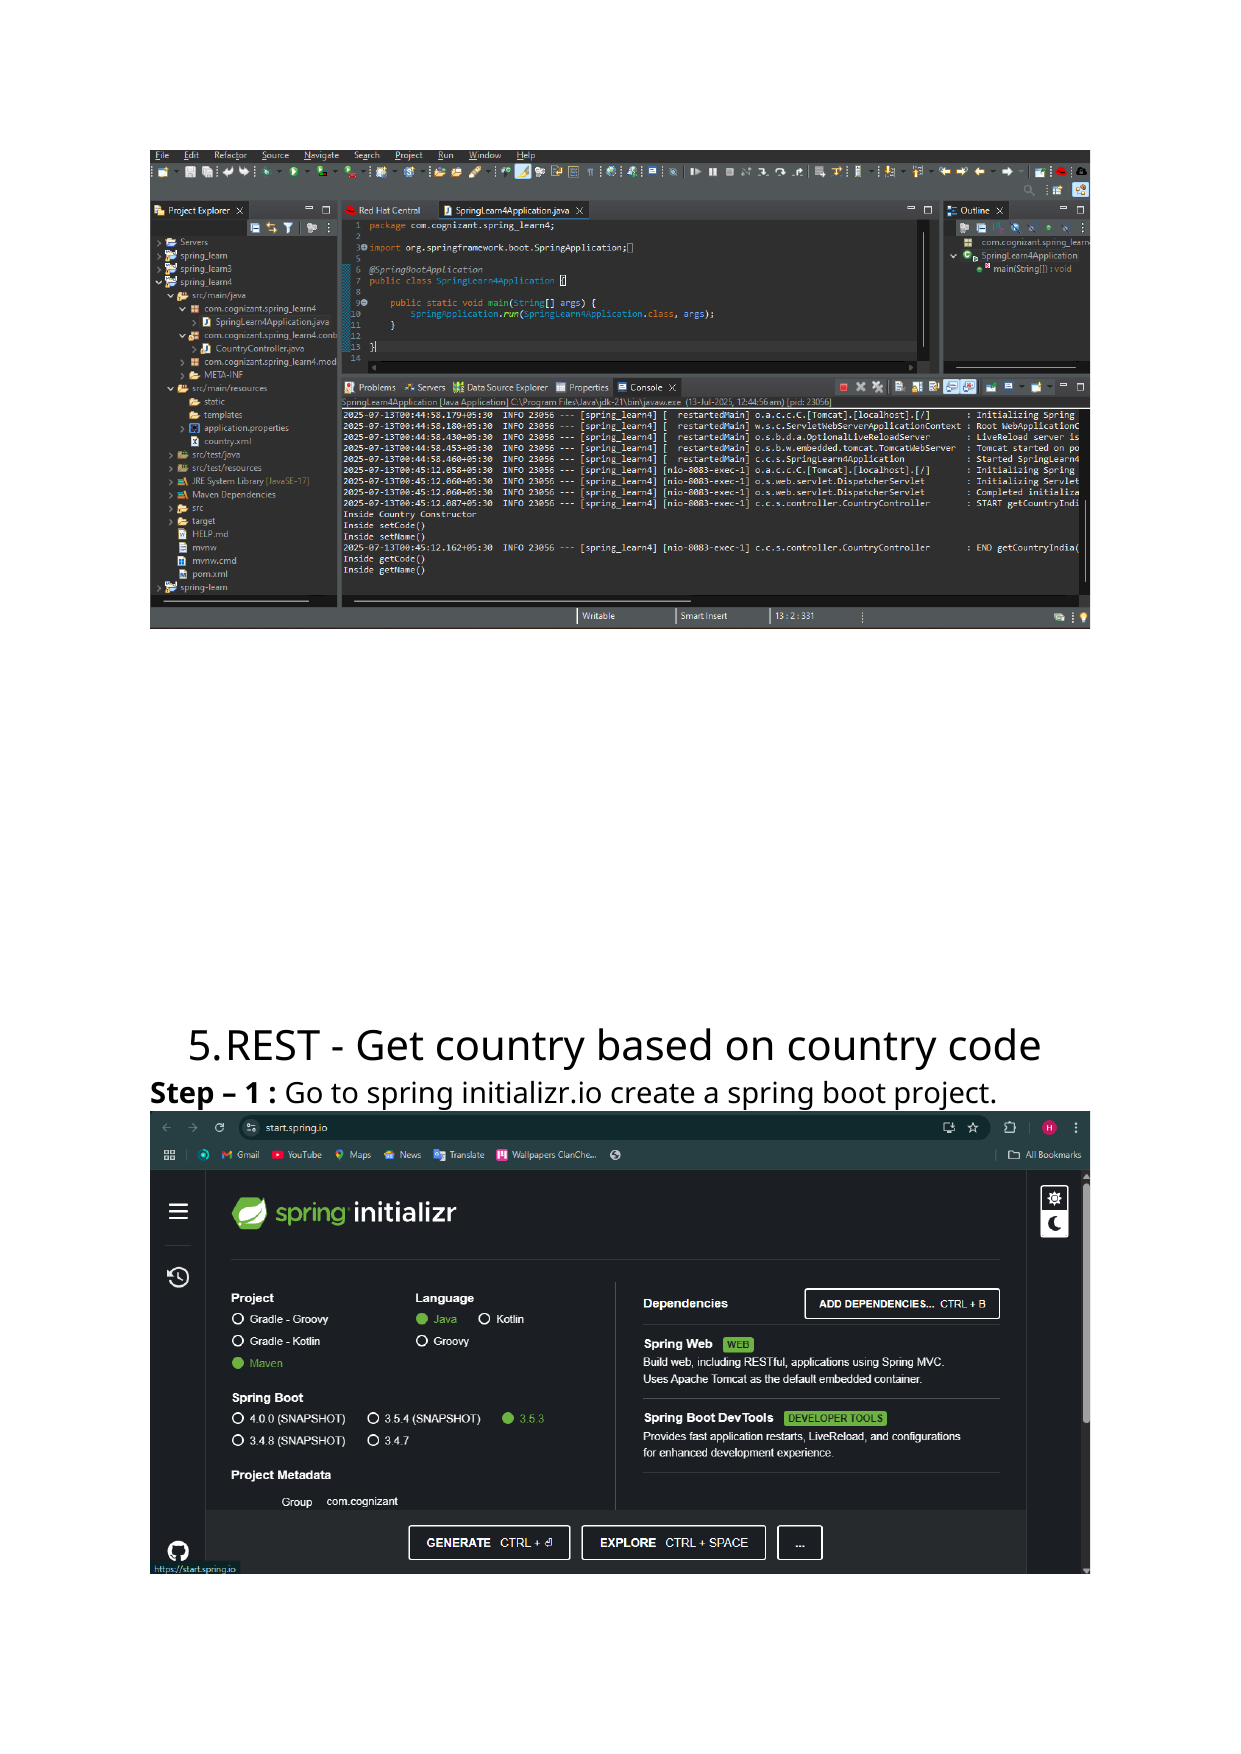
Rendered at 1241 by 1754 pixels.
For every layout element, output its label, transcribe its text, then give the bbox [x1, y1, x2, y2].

picture [150, 1111, 1091, 1574]
text Step – 1 : Go to spring initializr.io create a spring boot project. [150, 1072, 1090, 1111]
list REST - Get country based on country code [187, 1015, 1090, 1072]
picture [150, 150, 1091, 629]
